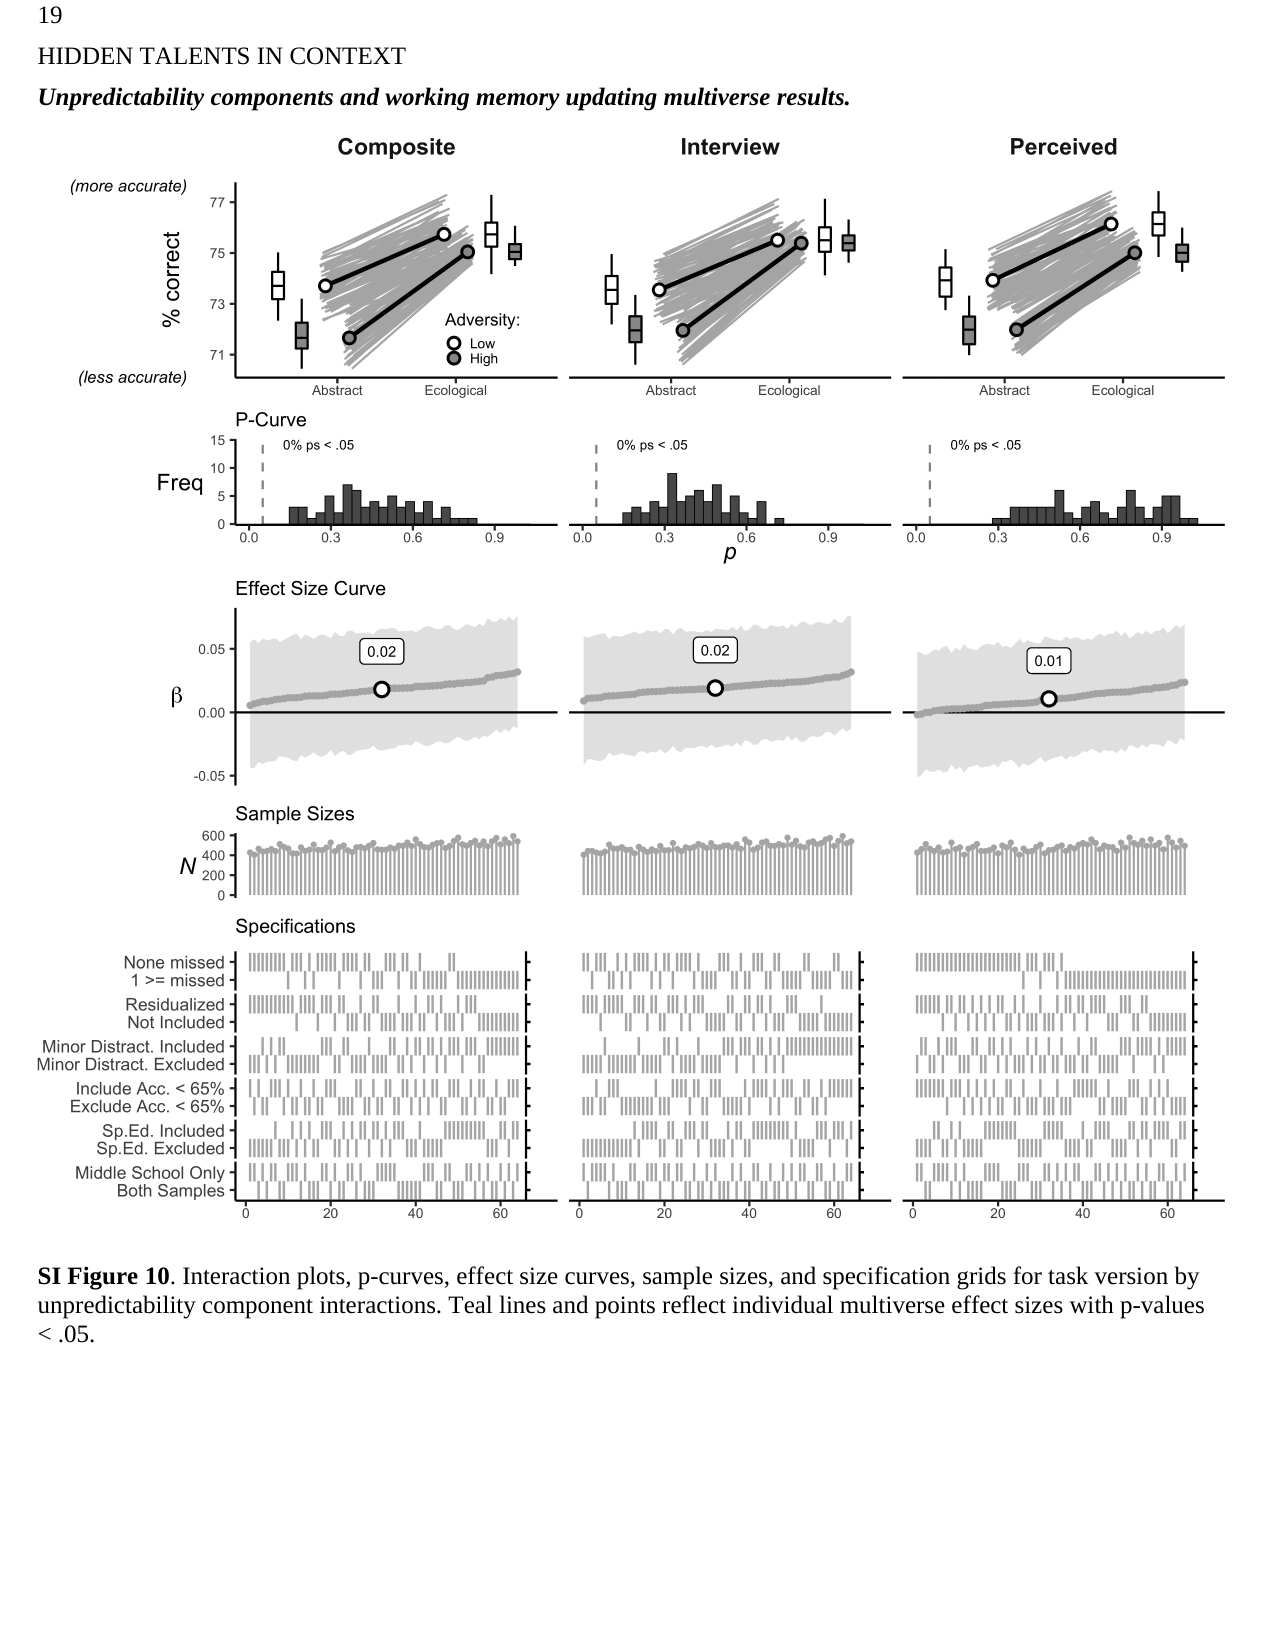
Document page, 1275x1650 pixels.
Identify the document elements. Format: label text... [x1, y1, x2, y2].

picture [37, 123, 1238, 1249]
subtitle Unpredictability components and working memory updating multiverse results. [37, 82, 1237, 111]
text SI Figure . Interaction plots, p-curves, effect size curves, sample sizes, and specification grids for task version by unpredictability component interactions. Teal lines and points reflect individual multiverse effect sizes with p-values < .05. [37, 1261, 1237, 1347]
